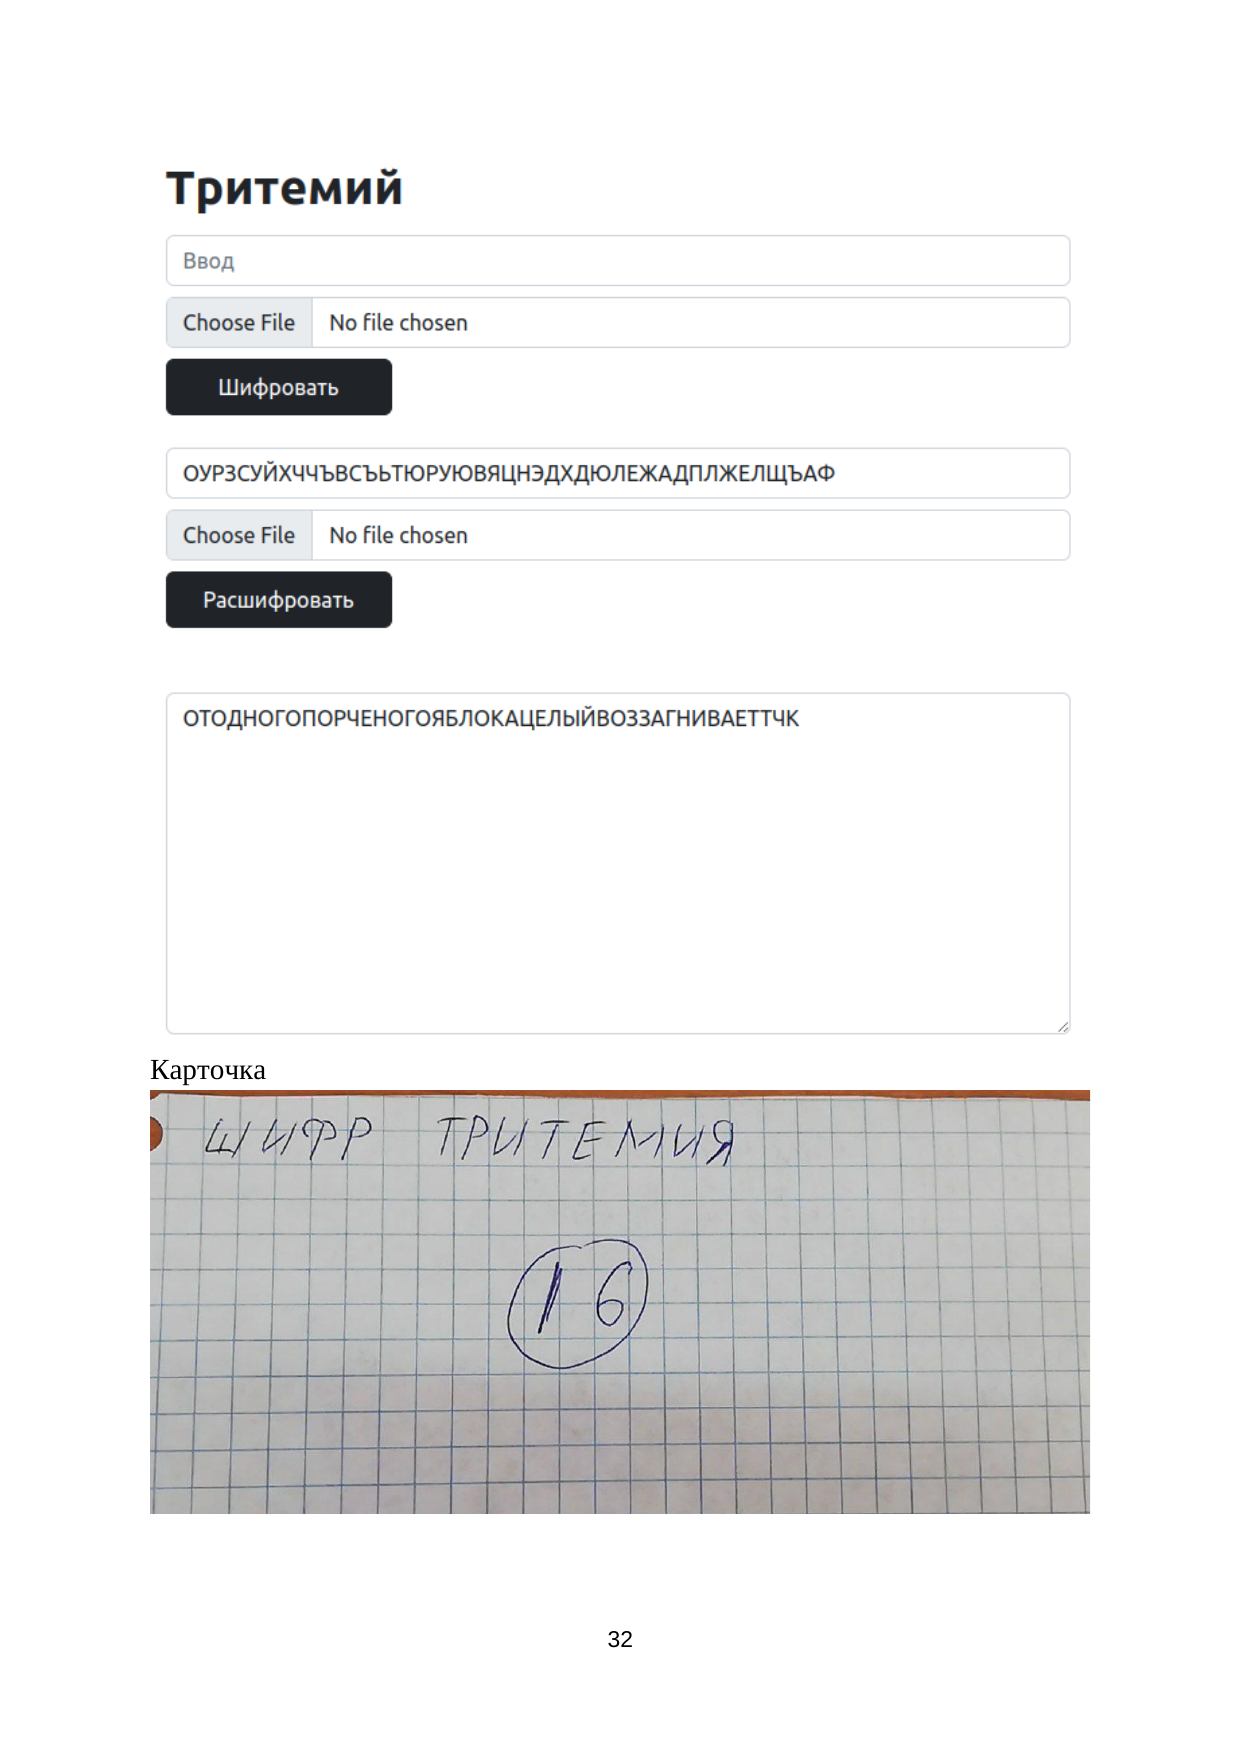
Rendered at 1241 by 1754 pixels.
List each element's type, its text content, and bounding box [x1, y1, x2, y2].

text Карточка [150, 1052, 1090, 1085]
picture [150, 1090, 1091, 1514]
picture [150, 150, 1091, 1048]
